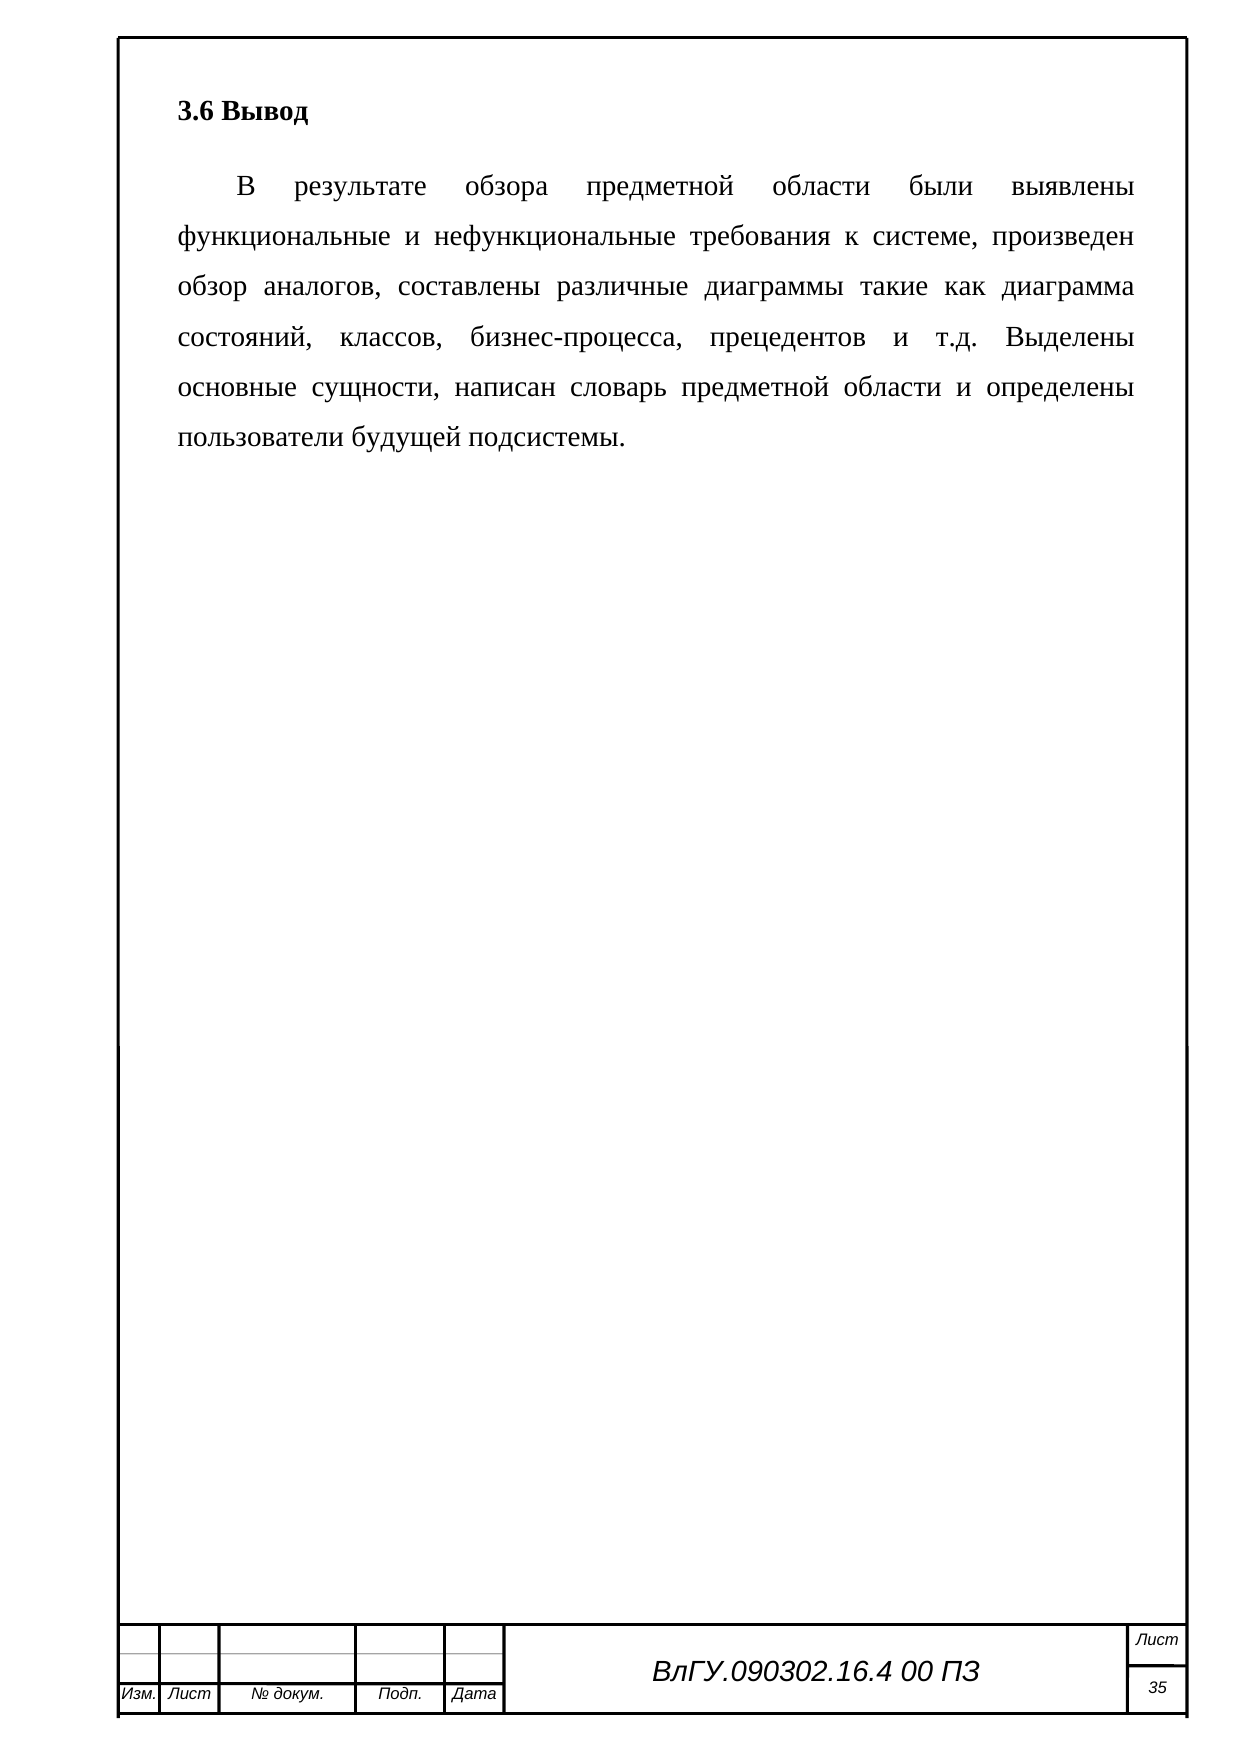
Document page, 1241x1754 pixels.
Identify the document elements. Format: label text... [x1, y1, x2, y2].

text В результате обзора предметной области были выявлены функциональные и нефункциональные требования к системе, произведен обзор аналогов, составлены различные диаграммы такие как диаграмма состояний, классов, бизнес-процесса, прецедентов и т.д. Выделены основные сущности, написан словарь предметной области и определены пользователи будущей подсистемы. [177, 168, 1135, 453]
text 3.6 Вывод [177, 93, 1194, 126]
